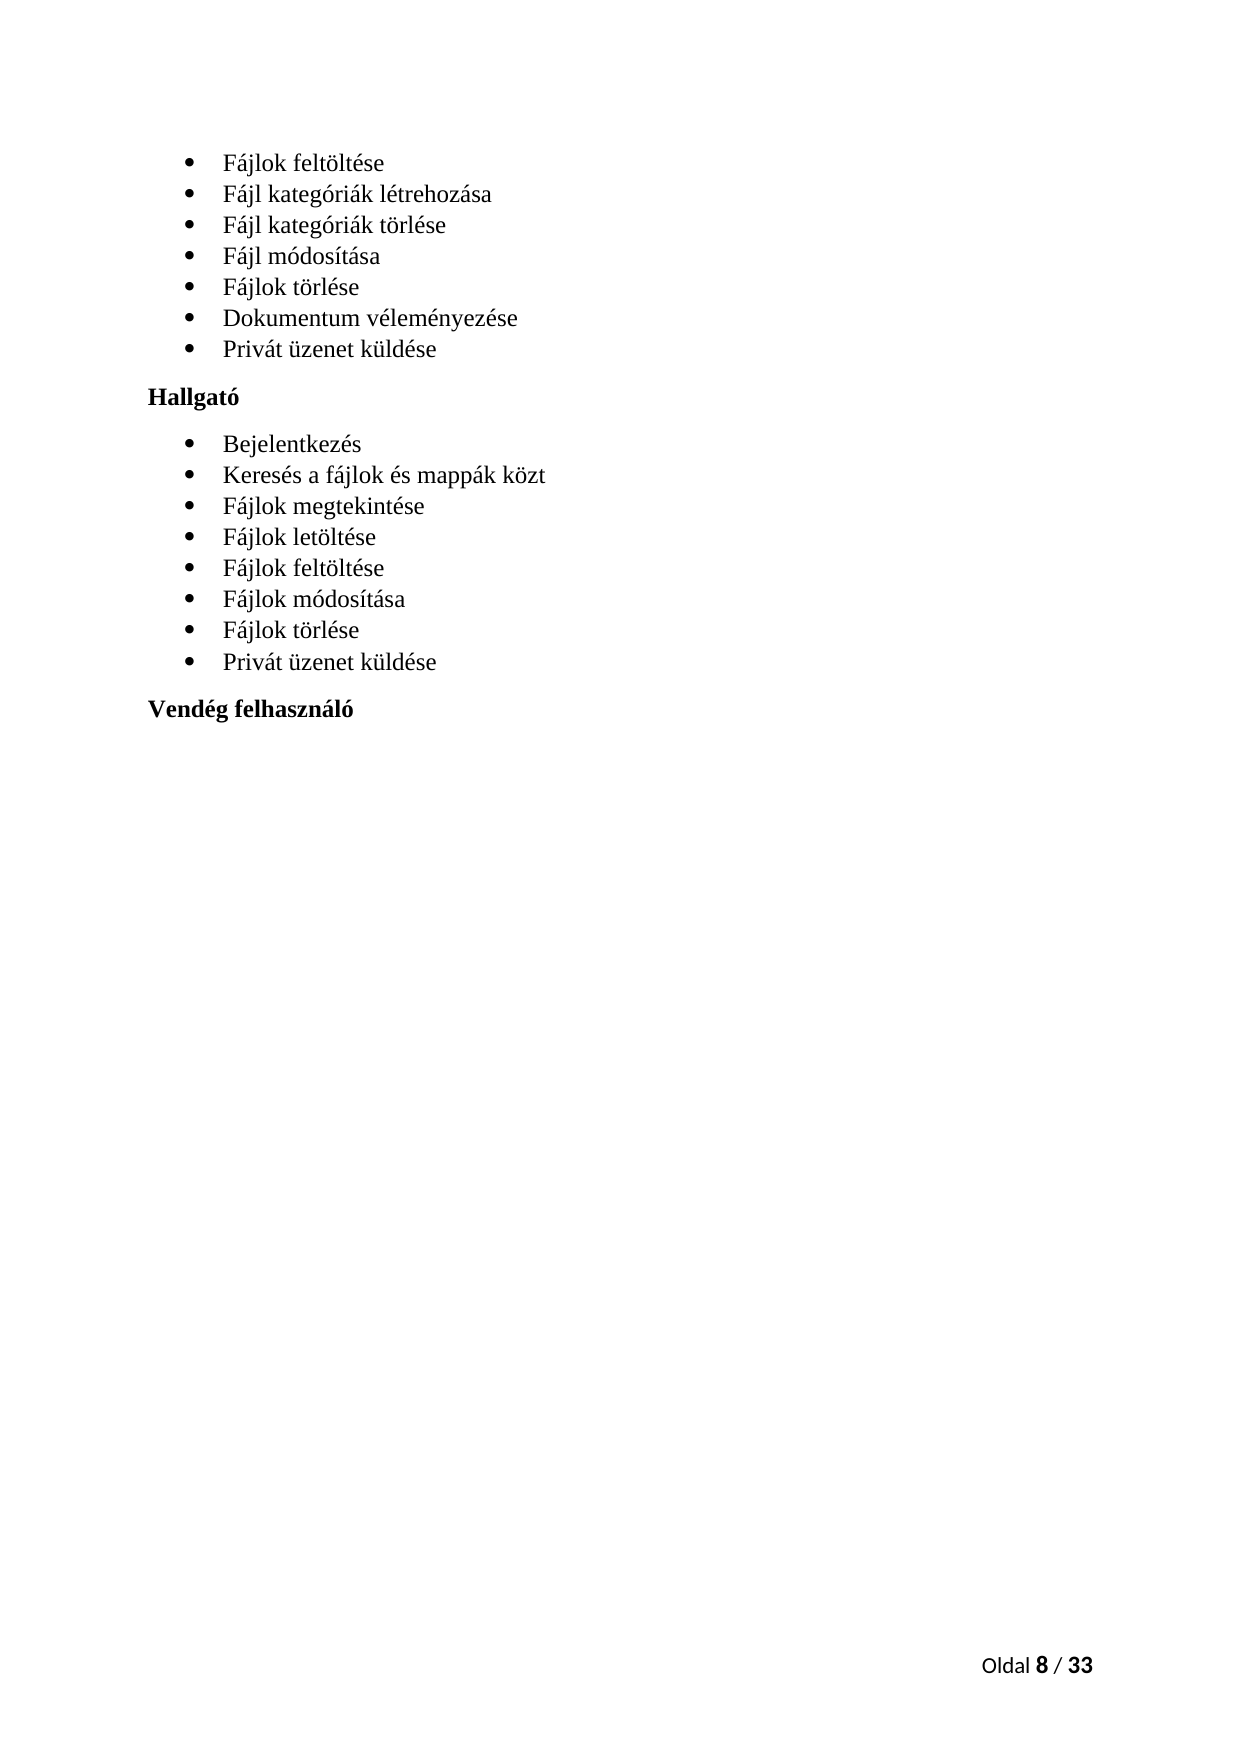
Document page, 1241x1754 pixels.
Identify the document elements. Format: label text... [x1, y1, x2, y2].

list Fájlok megtekintése [185, 491, 1093, 520]
list Fájlok törlése [185, 616, 1093, 644]
list Fájlok feltöltése [185, 553, 1093, 582]
list Fájl módosítása [185, 241, 1093, 269]
list Bejelentkezés [185, 429, 1093, 458]
text Vendég felhasználó [148, 694, 1093, 723]
list Keresés a fájlok és mappák közt [185, 460, 1093, 489]
text Hallgató [148, 382, 1093, 410]
list Fájl kategóriák törlése [185, 210, 1093, 238]
list Fájlok törlése [185, 272, 1093, 301]
list Fájl kategóriák létrehozása [185, 179, 1093, 207]
list Fájlok feltöltése [185, 148, 1093, 176]
list Fájlok letöltése [185, 522, 1093, 551]
list Privát üzenet küldése [185, 647, 1093, 675]
list Privát üzenet küldése [185, 334, 1093, 363]
list Fájlok módosítása [185, 584, 1093, 613]
list Dokumentum véleményezése [185, 303, 1093, 332]
